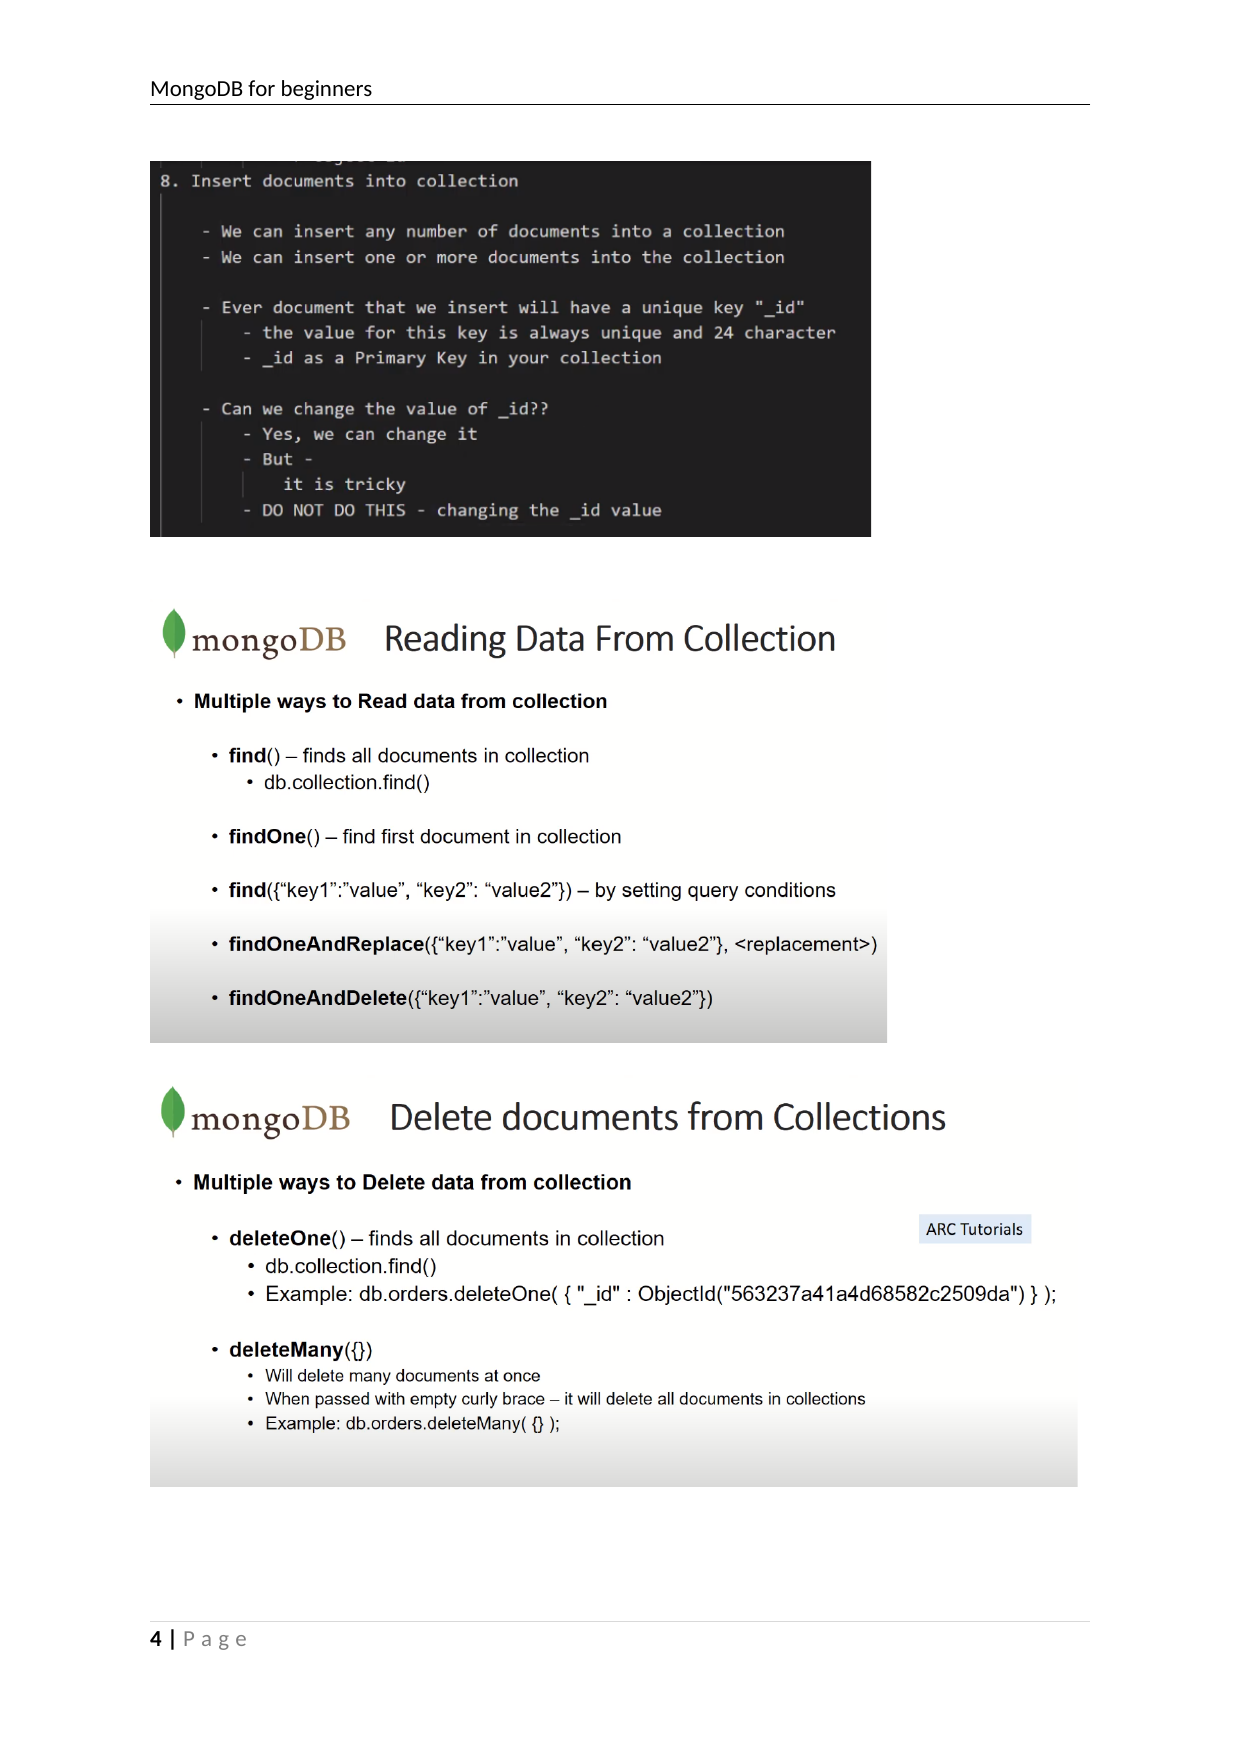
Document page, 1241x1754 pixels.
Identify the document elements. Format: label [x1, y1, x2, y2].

picture [150, 1075, 1078, 1487]
picture [150, 599, 888, 1043]
picture [150, 161, 872, 537]
